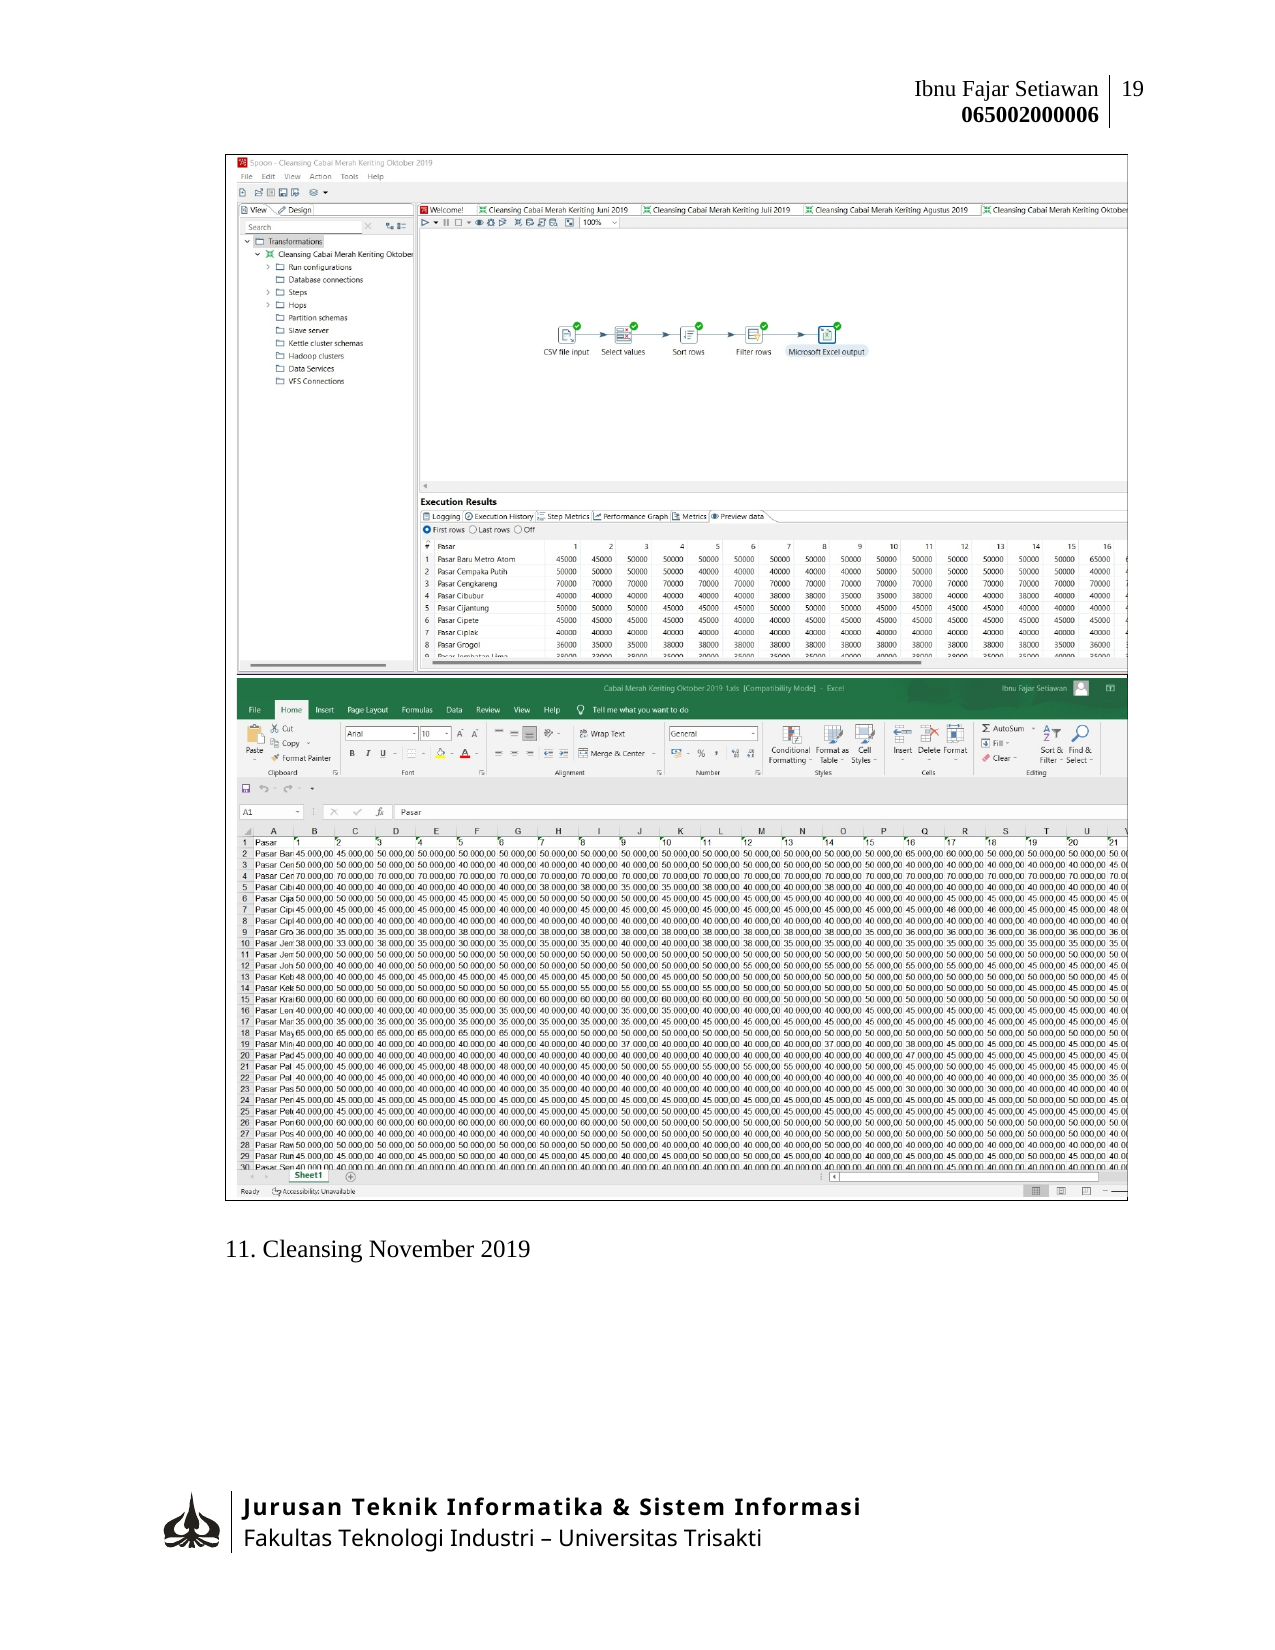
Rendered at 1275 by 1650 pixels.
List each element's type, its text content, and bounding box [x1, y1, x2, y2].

picture [236, 678, 1128, 1197]
picture [236, 155, 1128, 675]
list 11. Cleansing November 2019 [225, 1234, 1125, 1263]
table_header [226, 155, 1127, 1200]
